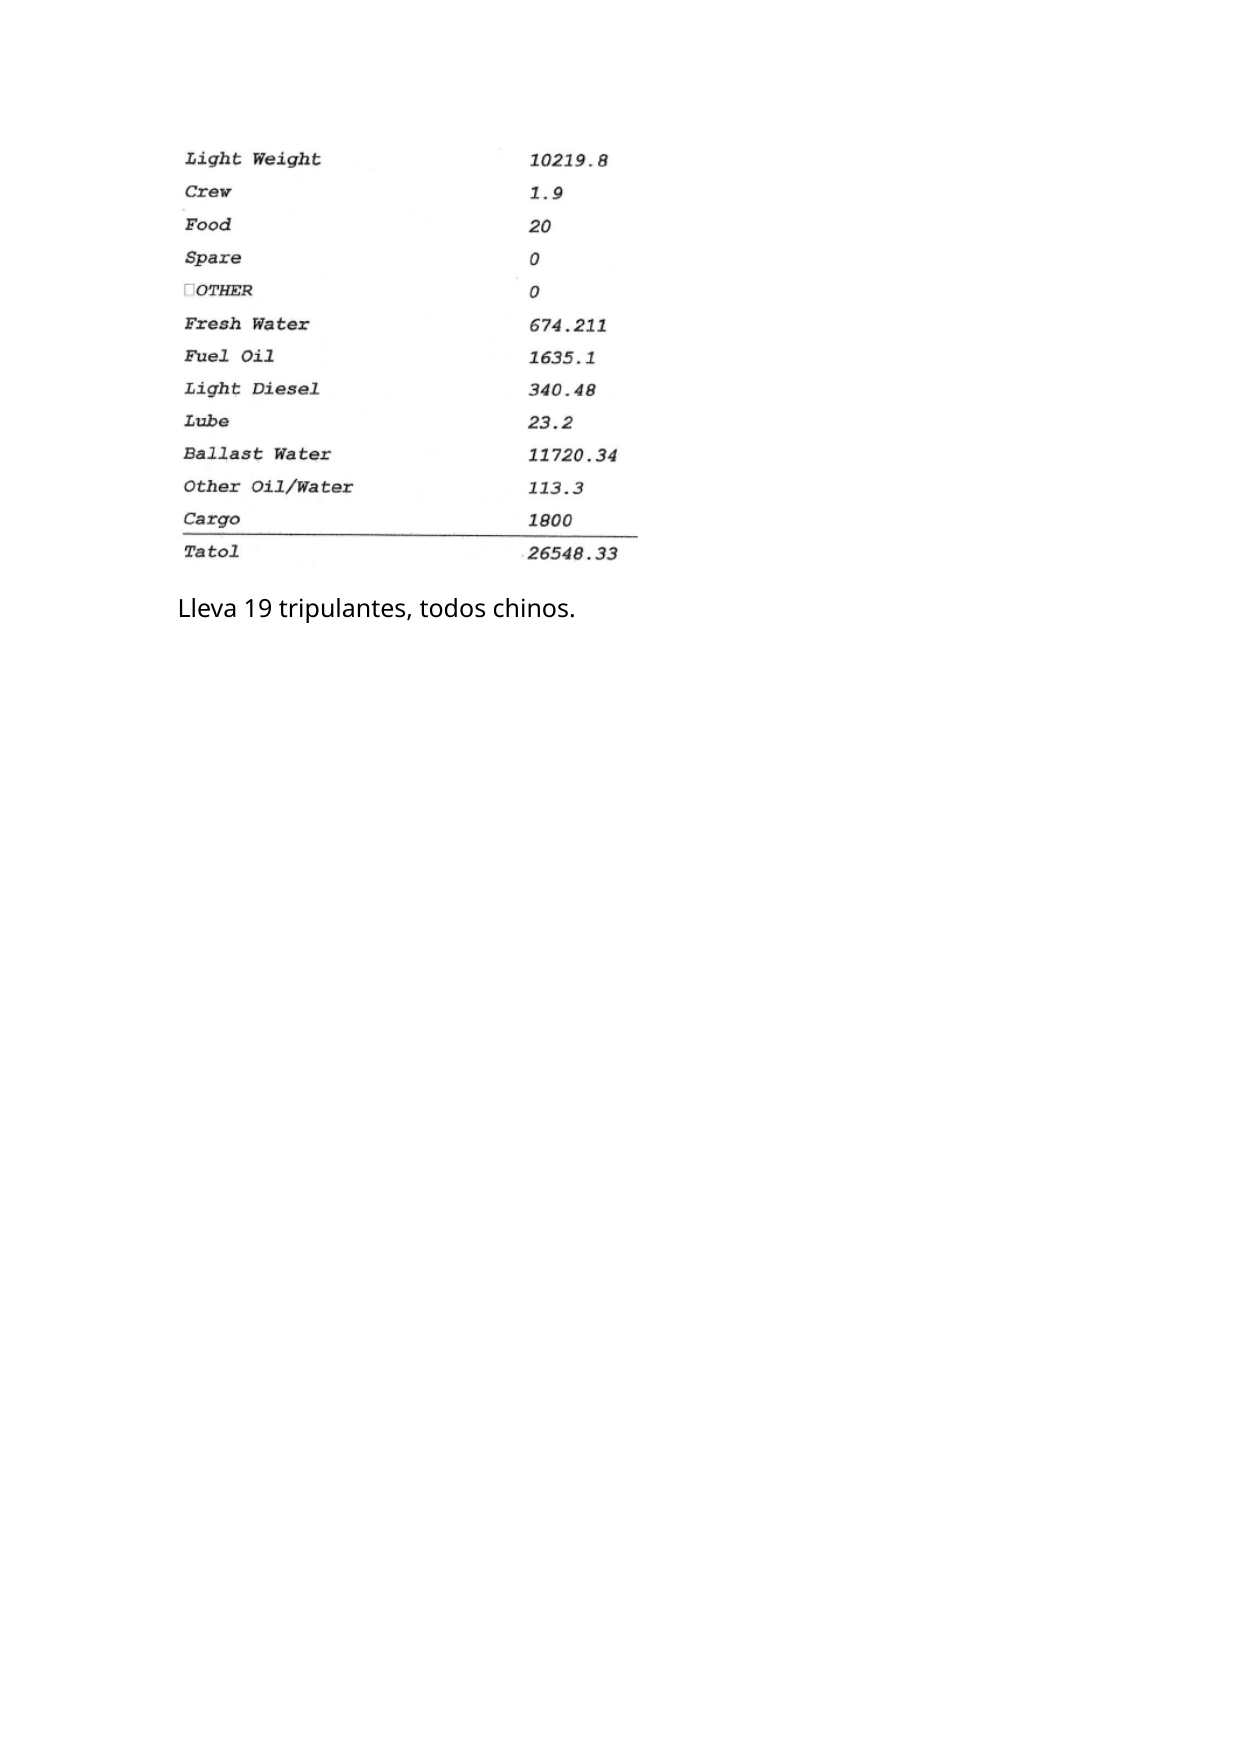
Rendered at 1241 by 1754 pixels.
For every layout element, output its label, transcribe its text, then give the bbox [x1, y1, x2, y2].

picture [177, 147, 638, 569]
text Lleva 19 tripulantes, todos chinos. [177, 590, 1063, 624]
